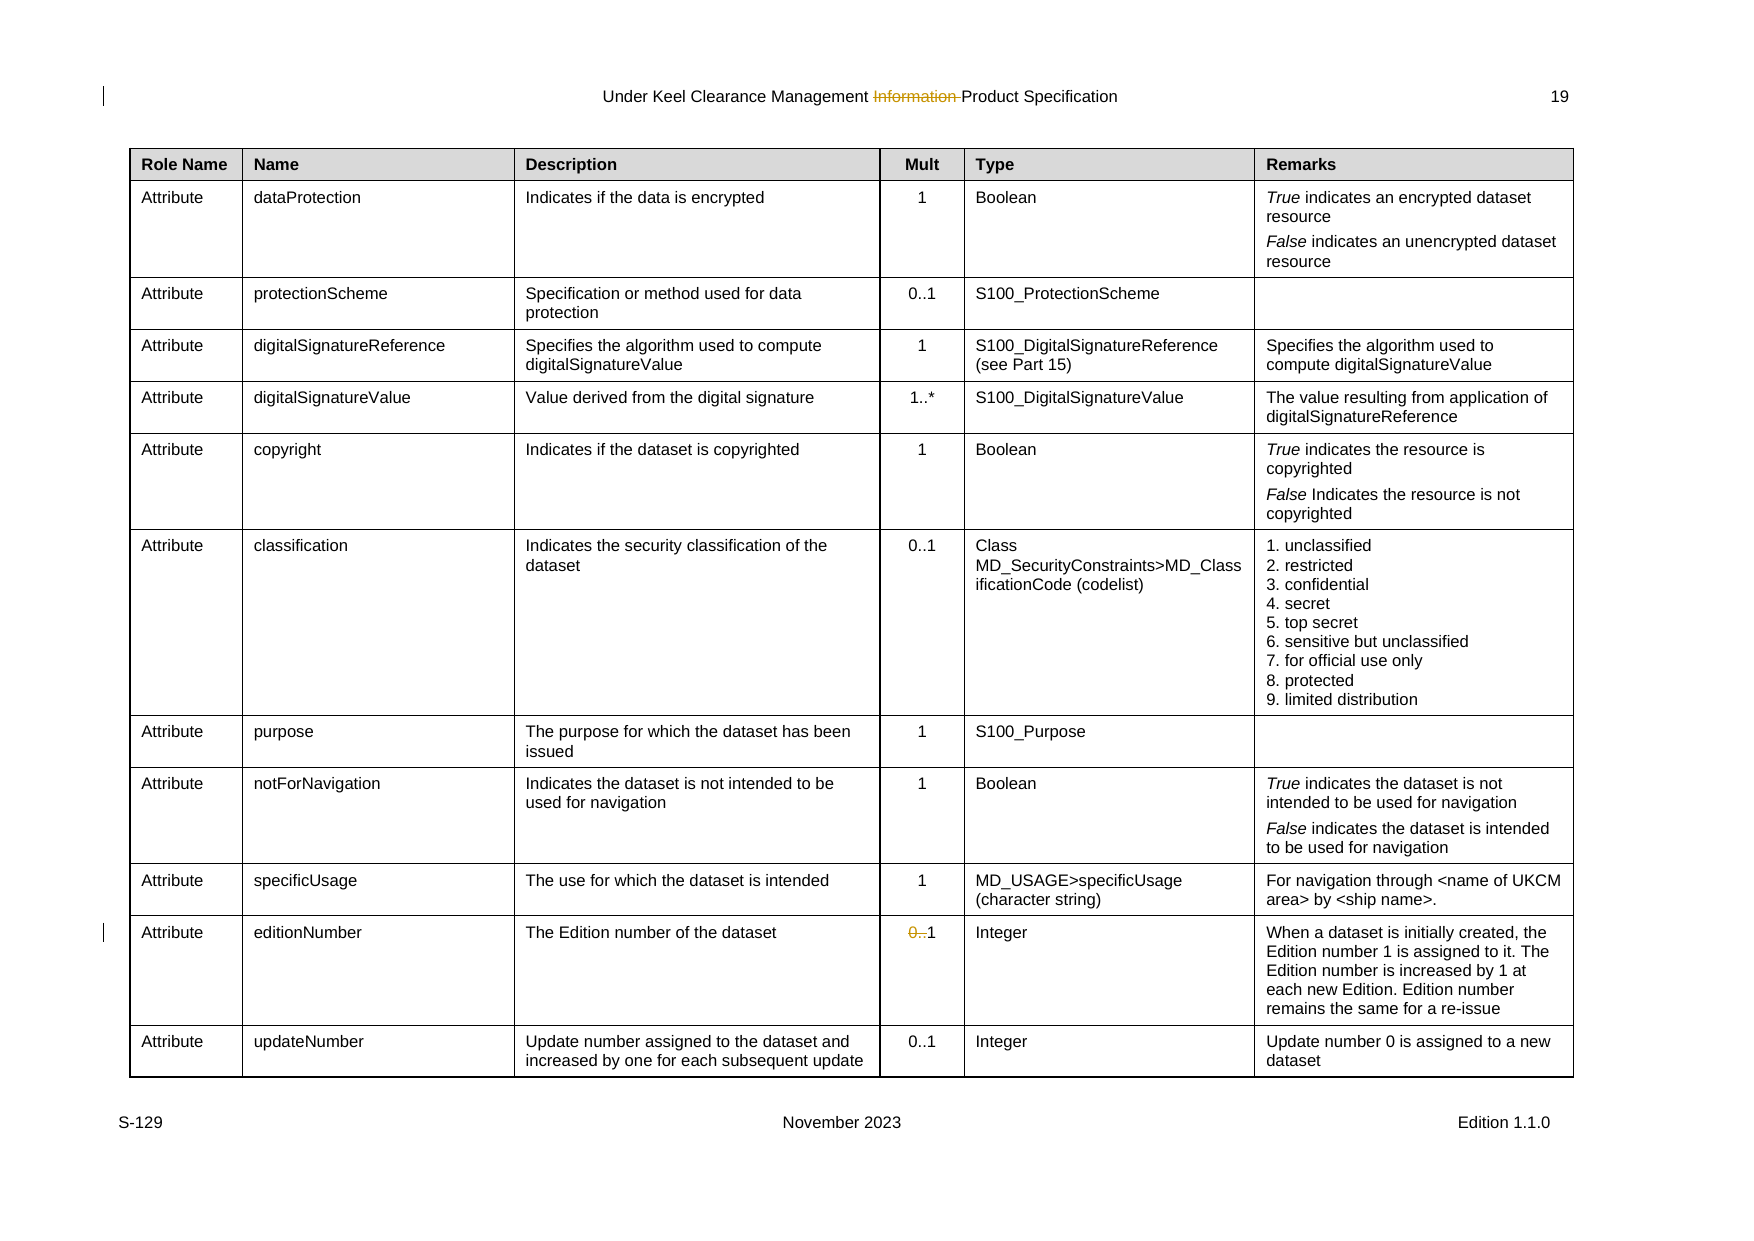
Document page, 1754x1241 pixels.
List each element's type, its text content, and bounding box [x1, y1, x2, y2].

table_cell digitalSignatureValue [243, 382, 514, 432]
table_cell notForNavigation [243, 768, 514, 863]
table_cell dataProtection [243, 181, 514, 277]
table_cell 1 [881, 916, 964, 1024]
table_cell protectionScheme [243, 278, 514, 329]
table_cell 0..1 [881, 278, 964, 329]
table_cell classification [243, 530, 514, 715]
table_cell 1 [881, 330, 964, 381]
table_cell Indicates the security classification of the dataset [515, 530, 879, 715]
table_cell True indicates the dataset is not intended to be used for navigation False indicates the dataset is intended to be used for navigation [1255, 768, 1573, 863]
table_cell Attribute [131, 1026, 242, 1076]
table_cell [1255, 278, 1573, 329]
table_cell 1 [881, 864, 964, 915]
table_cell 0..1 [881, 1026, 964, 1076]
table_cell copyright [243, 434, 514, 529]
table_cell digitalSignatureReference [243, 330, 514, 381]
table_cell Attribute [131, 382, 242, 432]
table_header Type [965, 149, 1254, 180]
table_header Mult [881, 149, 964, 180]
table_cell Attribute [131, 330, 242, 381]
table_cell Attribute [131, 434, 242, 529]
table_cell Attribute [131, 716, 242, 767]
table_cell [1255, 716, 1573, 767]
table_header Description [515, 149, 879, 180]
table_cell Update number 0 is assigned to a new dataset [1255, 1026, 1573, 1076]
table_cell 0..1 [881, 530, 964, 715]
table_header Name [243, 149, 514, 180]
table_cell S100_DigitalSignatureReference (see Part 15) [965, 330, 1254, 381]
table_cell Attribute [131, 864, 242, 915]
table_cell Attribute [131, 181, 242, 277]
table_cell Boolean [965, 181, 1254, 277]
table_cell True indicates the resource is copyrighted False Indicates the resource is not copyrighted [1255, 434, 1573, 529]
table_cell Boolean [965, 768, 1254, 863]
table_cell Value derived from the digital signature [515, 382, 879, 432]
table_cell Attribute [131, 278, 242, 329]
table_cell Specification or method used for data protection [515, 278, 879, 329]
table_cell Attribute [131, 916, 242, 1024]
table_cell Attribute [131, 530, 242, 715]
table_cell Integer [965, 916, 1254, 1024]
table_cell editionNumber [243, 916, 514, 1024]
table_cell True indicates an encrypted dataset resource False indicates an unencrypted dataset resource [1255, 181, 1573, 277]
table_cell 1 [881, 434, 964, 529]
table_cell The use for which the dataset is intended [515, 864, 879, 915]
table_cell S100_ProtectionScheme [965, 278, 1254, 329]
table_cell When a dataset is initially created, the Edition number 1 is assigned to it. The Edition number is increased by 1 at each new Edition. Edition number remains the same for a re-issue [1255, 916, 1573, 1024]
table_cell 1. unclassified 2. restricted 3. confidential 4. secret 5. top secret 6. sensitive but unclassified 7. for official use only 8. protected 9. limited distribution [1255, 530, 1573, 715]
table_cell Indicates if the dataset is copyrighted [515, 434, 879, 529]
table_cell updateNumber [243, 1026, 514, 1076]
table_cell For navigation through <name of UKCM area> by <ship name>. [1255, 864, 1573, 915]
table_cell Integer [965, 1026, 1254, 1076]
table_cell Specifies the algorithm used to compute digitalSignatureValue [515, 330, 879, 381]
table_header Remarks [1255, 149, 1573, 180]
table_cell The purpose for which the dataset has been issued [515, 716, 879, 767]
table_cell 1..* [881, 382, 964, 432]
table_cell Specifies the algorithm used to compute digitalSignatureValue [1255, 330, 1573, 381]
table_cell Attribute [131, 768, 242, 863]
table_cell The value resulting from application of digitalSignatureReference [1255, 382, 1573, 432]
table_header Role Name [131, 149, 242, 180]
table_cell The Edition number of the dataset [515, 916, 879, 1024]
table_cell Indicates the dataset is not intended to be used for navigation [515, 768, 879, 863]
table_cell Boolean [965, 434, 1254, 529]
table_cell Update number assigned to the dataset and increased by one for each subsequent update [515, 1026, 879, 1076]
table_cell 1 [881, 768, 964, 863]
table_cell 1 [881, 181, 964, 277]
table_cell specificUsage [243, 864, 514, 915]
table_cell Indicates if the data is encrypted [515, 181, 879, 277]
table_cell MD_USAGE>specificUsage (character string) [965, 864, 1254, 915]
table_cell purpose [243, 716, 514, 767]
table_cell Class MD_SecurityConstraints>MD_ClassificationCode (codelist) [965, 530, 1254, 715]
table_cell 1 [881, 716, 964, 767]
table_cell S100_DigitalSignatureValue [965, 382, 1254, 432]
table_cell S100_Purpose [965, 716, 1254, 767]
